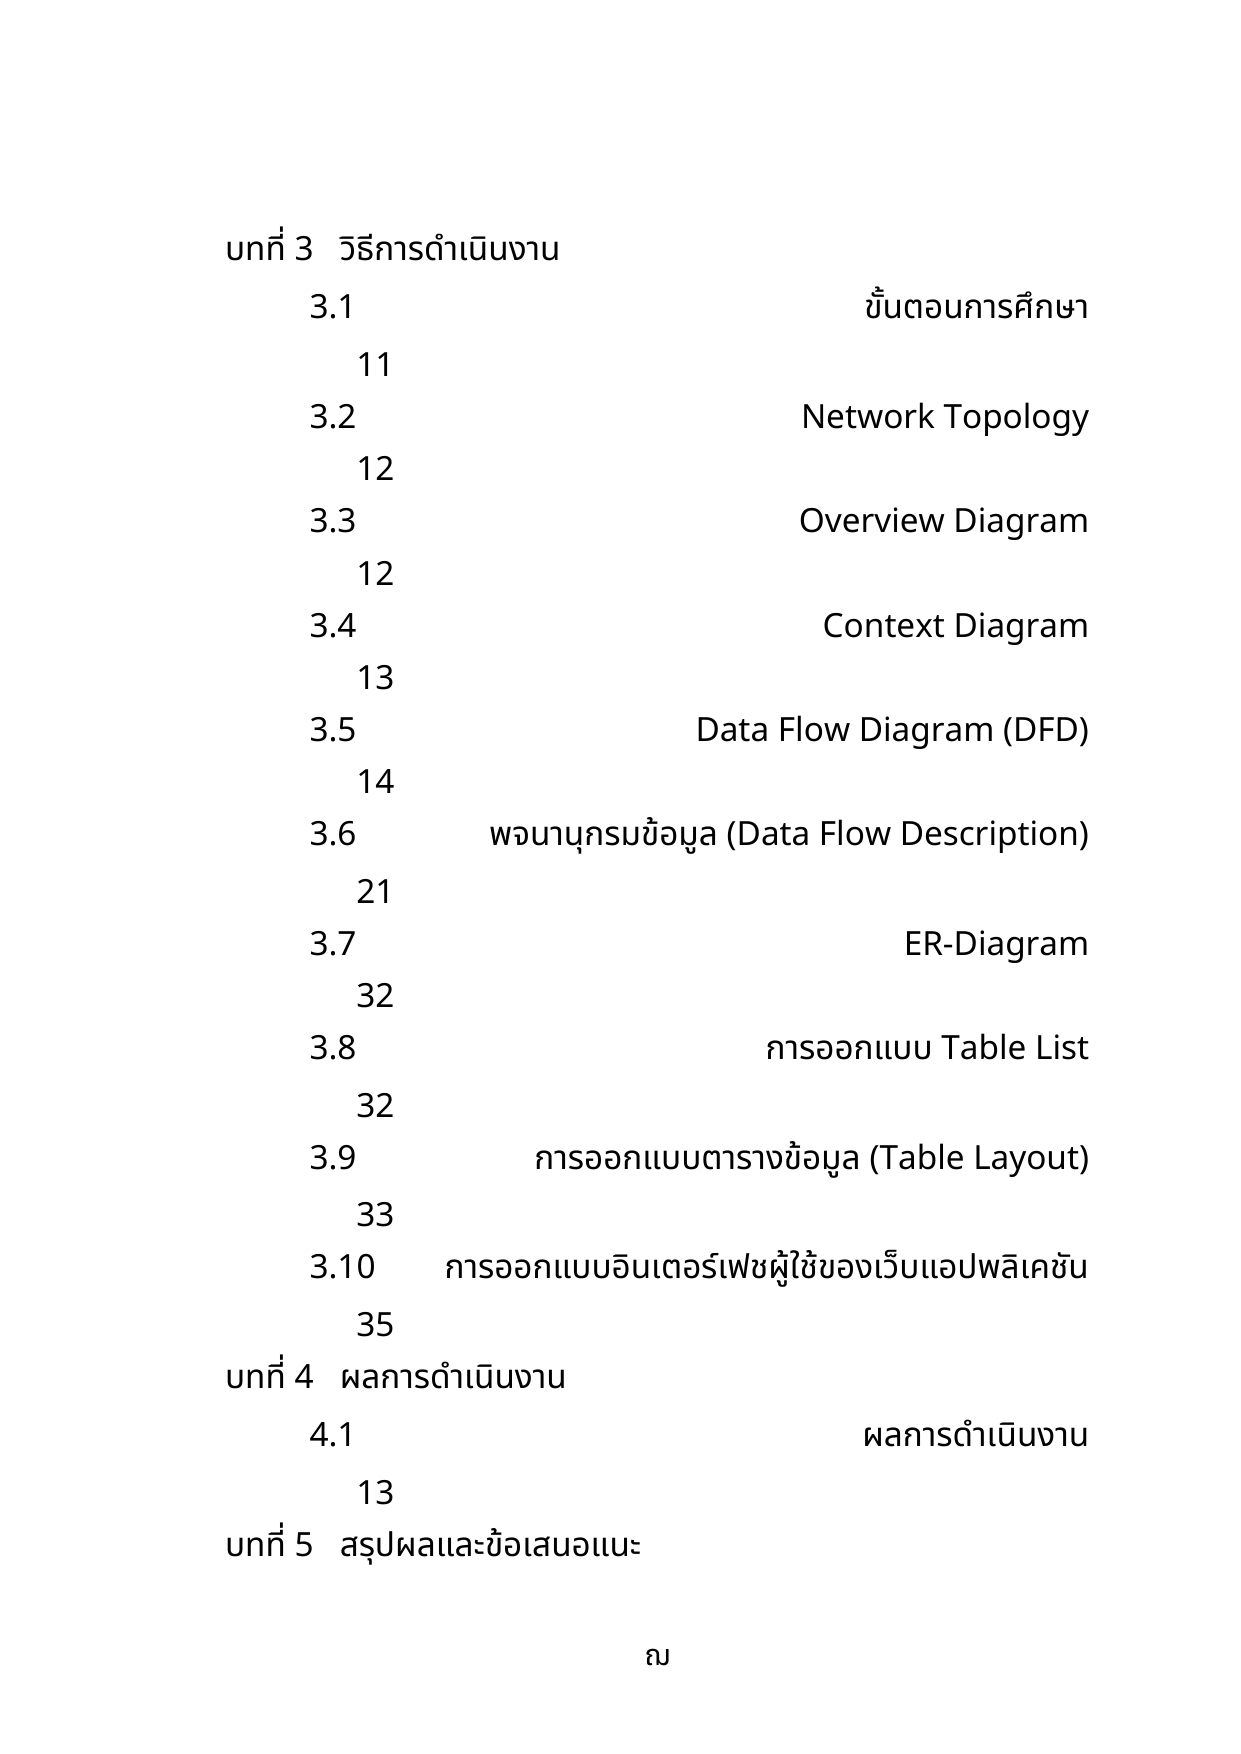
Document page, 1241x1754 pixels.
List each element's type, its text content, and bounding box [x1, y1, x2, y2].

text 3.9 การออกแบบตารางข้อมูล (Table Layout) 33 [309, 1134, 1090, 1237]
text บทที่ 5 สรุปผลและข้อเสนอแนะ [225, 1521, 1090, 1571]
text 3.4 Context Diagram 13 [309, 601, 1090, 699]
text บทที่ 4 ผลการดำเนินงาน [225, 1353, 1090, 1403]
text 3.10 การออกแบบอินเตอร์เฟชผู้ใช้ของเว็บแอปพลิเคชัน 35 [309, 1243, 1090, 1346]
text 3.6 พจนานุกรมข้อมูล (Data Flow Description) 21 [309, 810, 1090, 913]
text 3.3 Overview Diagram 12 [309, 497, 1090, 595]
text 3.2 Network Topology 12 [309, 393, 1090, 490]
text บทที่ 3 วิธีการดำเนินงาน [225, 225, 1090, 276]
text 3.5 Data Flow Diagram (DFD) 14 [309, 706, 1090, 803]
text 3.7 ER-Diagram 32 [309, 920, 1090, 1017]
text 4.1 ผลการดำเนินงาน 13 [309, 1411, 1090, 1514]
text 3.8 การออกแบบ Table List 32 [309, 1024, 1090, 1127]
text 3.1 ขั้นตอนการศึกษา 11 [309, 283, 1090, 386]
